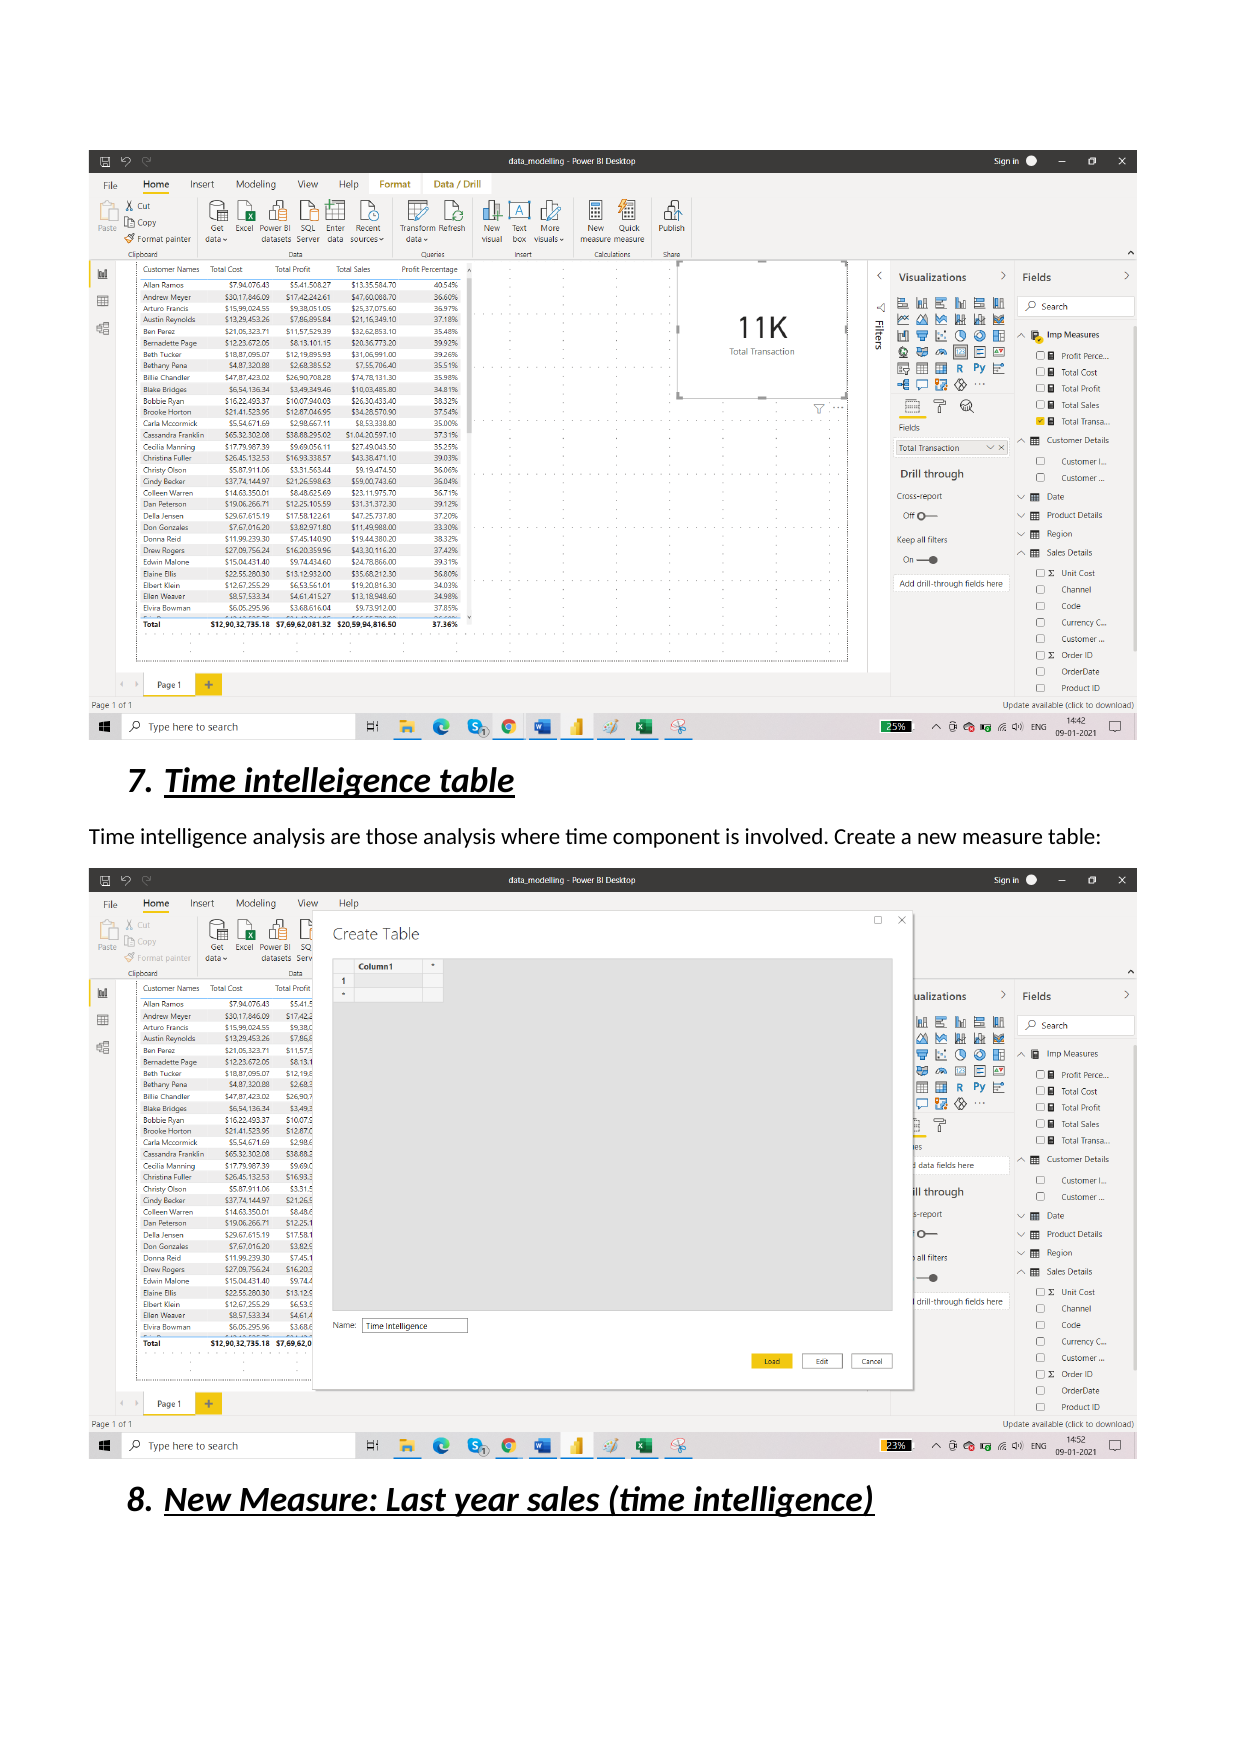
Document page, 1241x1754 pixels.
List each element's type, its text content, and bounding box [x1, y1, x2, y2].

picture [88, 868, 1137, 1459]
list New Measure: Last year sales (time intelligence) [126, 1477, 1137, 1521]
text Time intelligence analysis are those analysis where time component is involved. Create a new measure table: [89, 822, 1137, 850]
list Time intelleigence table [126, 758, 1137, 802]
picture [88, 150, 1137, 740]
